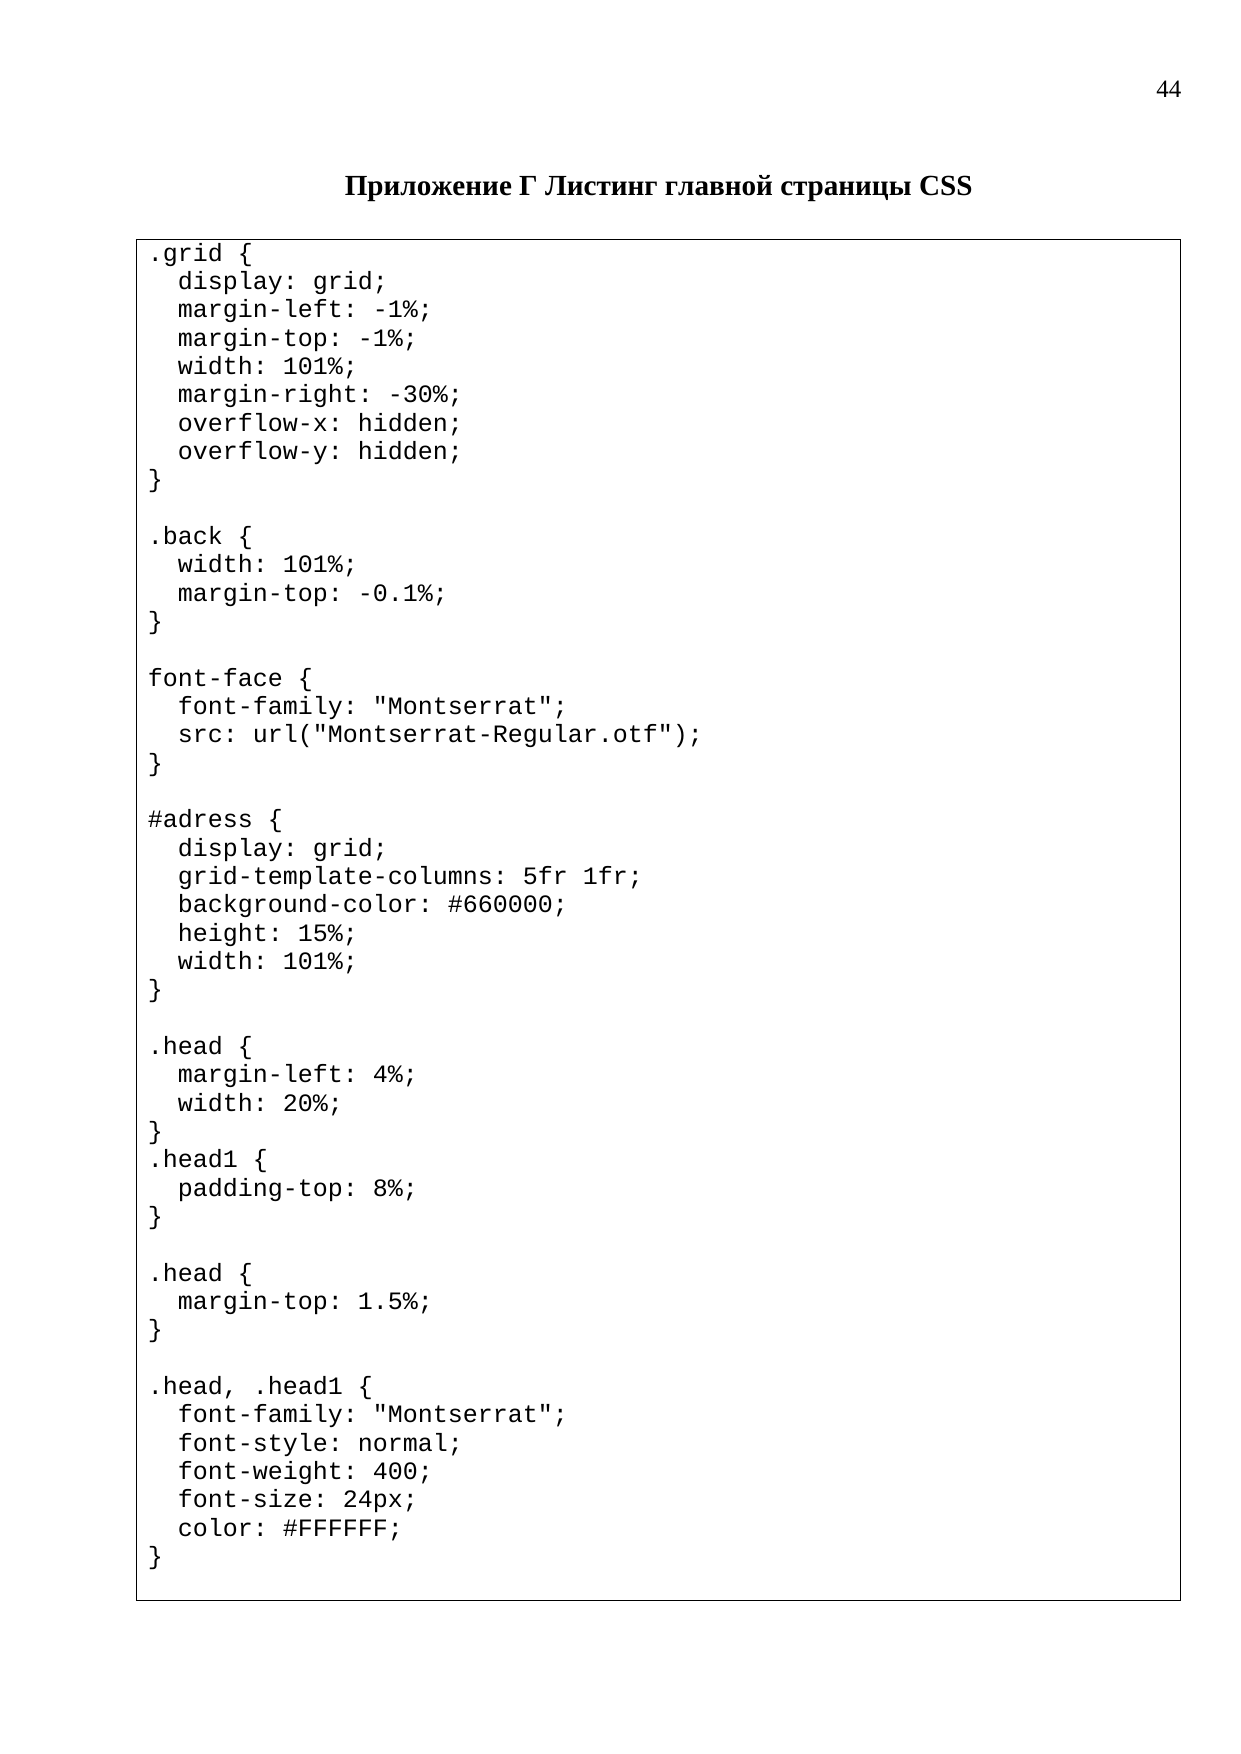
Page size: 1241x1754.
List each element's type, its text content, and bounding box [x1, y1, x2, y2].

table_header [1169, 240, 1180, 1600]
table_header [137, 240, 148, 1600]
subtitle Приложение Г Листинг главной страницы CSS [136, 168, 1181, 202]
